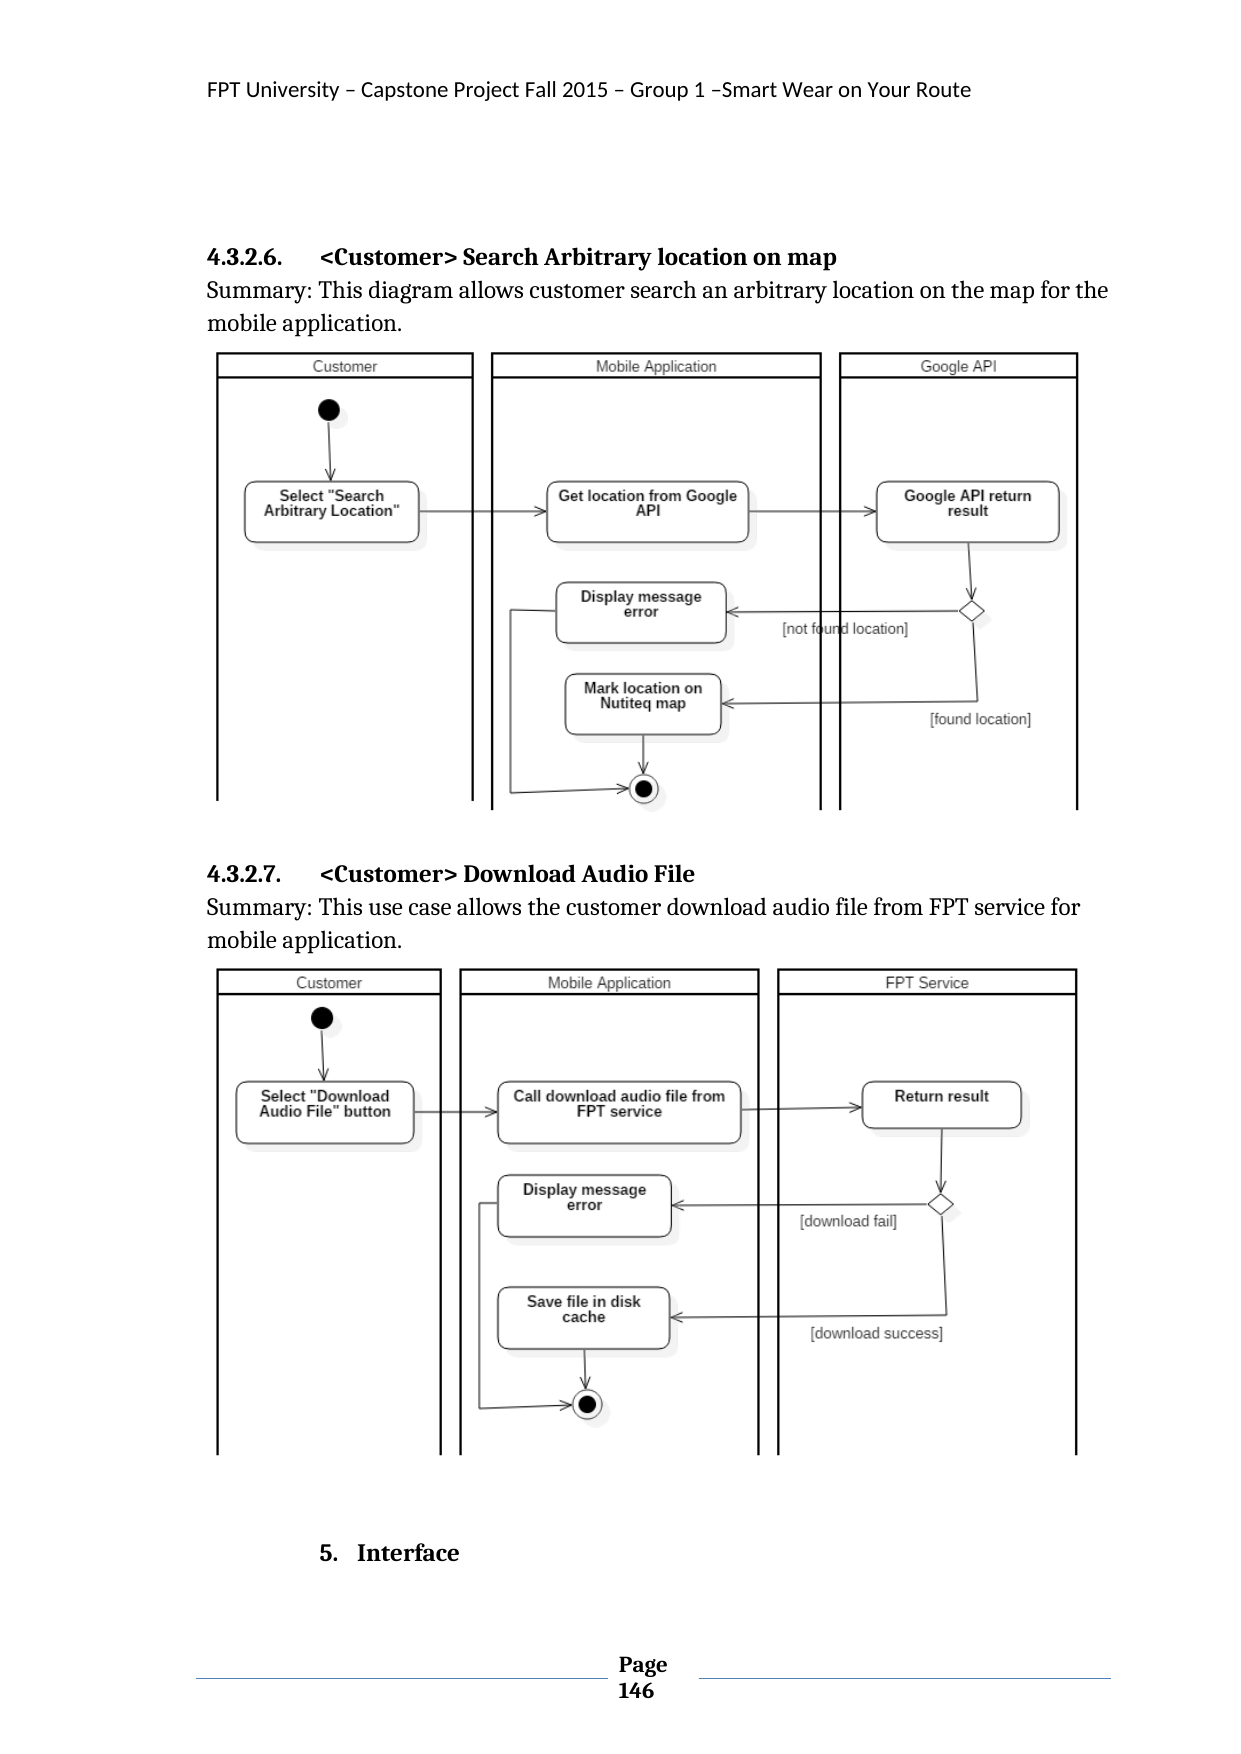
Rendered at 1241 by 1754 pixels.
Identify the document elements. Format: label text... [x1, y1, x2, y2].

picture [206, 342, 1123, 856]
subtitle <Customer> Download Audio File [207, 859, 1122, 888]
subtitle Interface [319, 1539, 1122, 1568]
picture [206, 958, 1123, 1502]
text Summary: This diagram allows customer search an arbitrary location on the map for the mobile application. [207, 276, 1122, 338]
text Summary: This use case allows the customer download audio file from FPT service for mobile application. [207, 892, 1122, 954]
subtitle <Customer> Search Arbitrary location on map [207, 243, 1122, 272]
